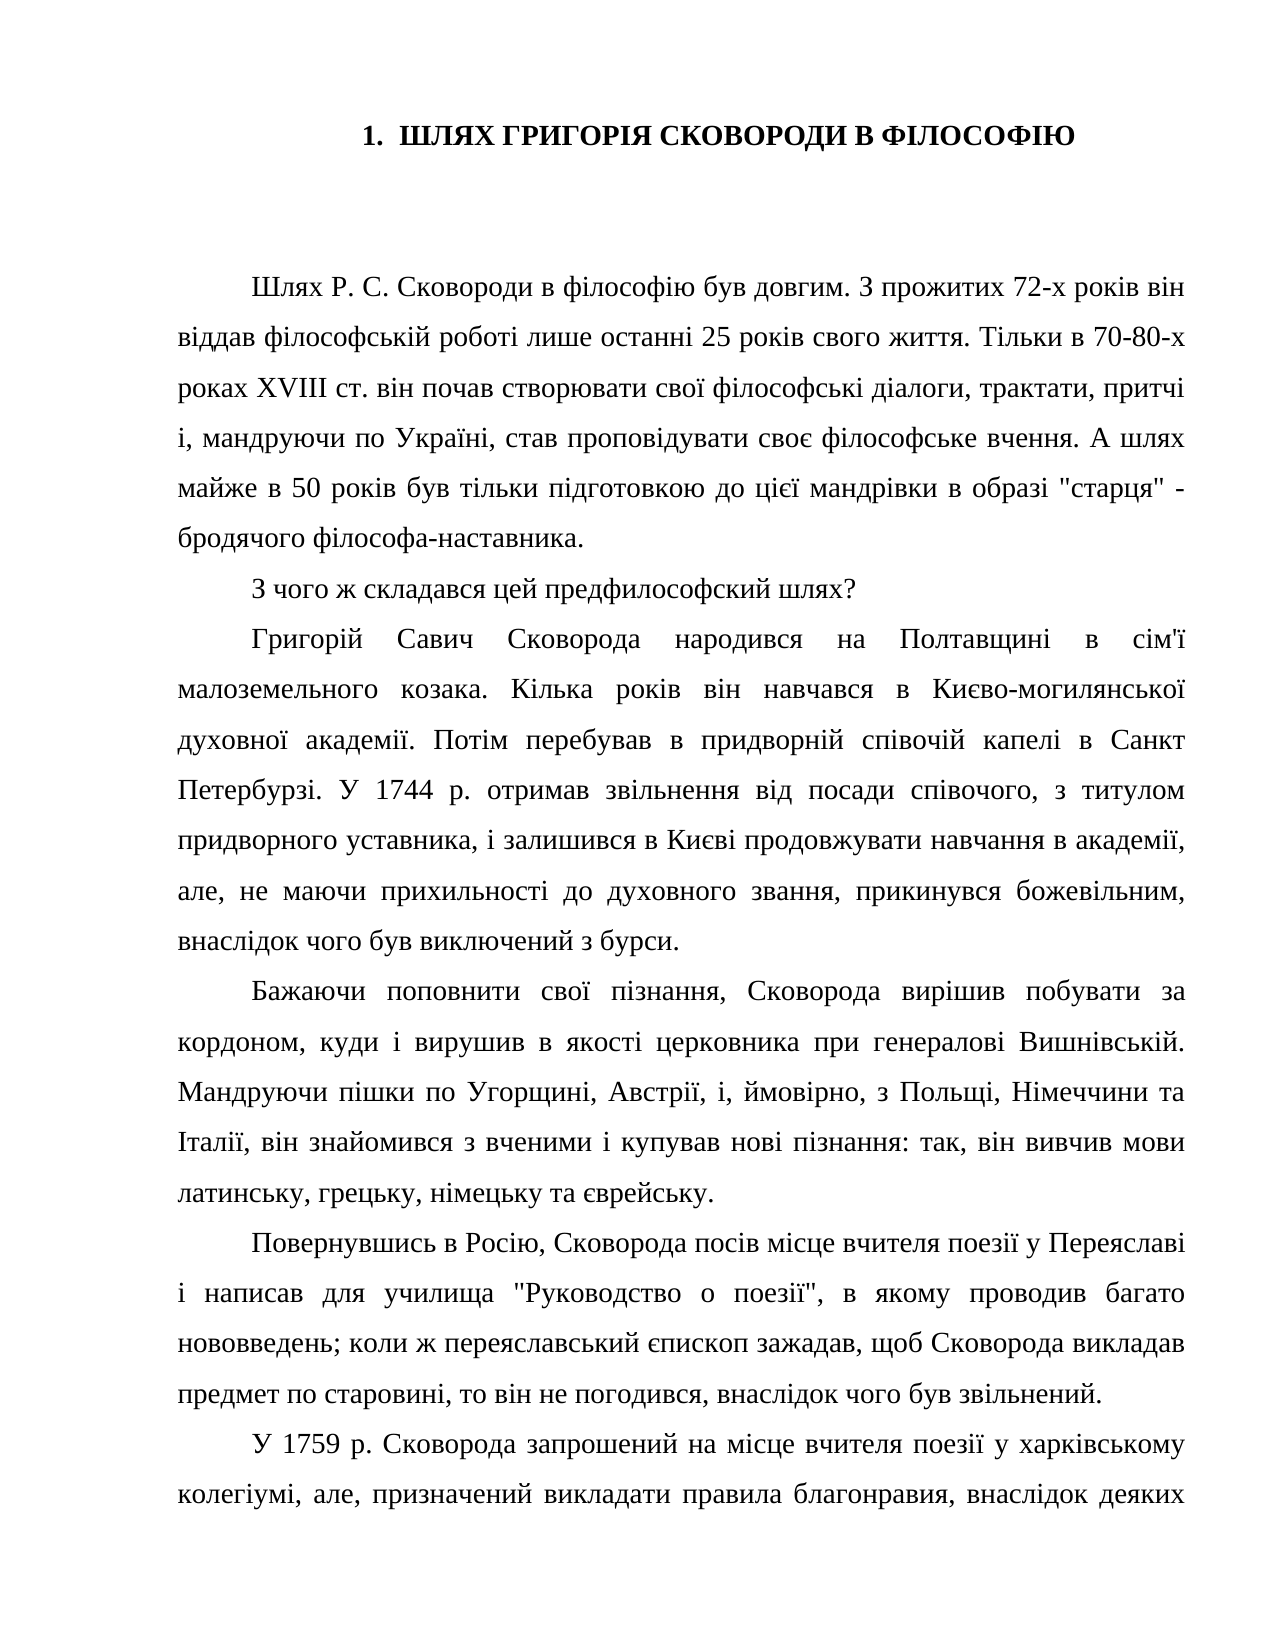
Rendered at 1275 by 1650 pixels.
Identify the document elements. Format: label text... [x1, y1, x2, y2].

text З чого ж складався цей предфилософский шлях? [177, 571, 1186, 604]
text Повернувшись в Росію, Сковорода посів місце вчителя поезії у Переяславі і написав для училища "Руководство о поезії", в якому проводив багато нововведень; коли ж переяславський єпископ зажадав, щоб Сковорода викладав предмет по старовині, то він не погодився, внаслідок чого був звільнений. [177, 1225, 1186, 1409]
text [177, 1426, 1186, 1510]
text Бажаючи поповнити свої пізнання, Сковорода вирішив побувати за кордоном, куди і вирушив в якості церковника при генералові Вишнівській. Мандруючи пішки по Угорщині, Австрії, і, ймовірно, з Польщі, Німеччини та Італії, він знайомився з вченими і купував нові пізнання: так, він вивчив мови латинську, грецьку, німецьку та єврейську. [177, 973, 1186, 1208]
text Григорій Савич Сковорода народився на Полтавщині в сім'ї малоземельного козака. Кілька років він навчався в Києво-могилянської духовної академії. Потім перебував в придворній співочій капелі в Санкт Петербурзі. У 1744 р. отримав звільнення від посади співочого, з титулом придворного уставника, і залишився в Києві продовжувати навчання в академії, але, не маючи прихильності до духовного звання, прикинувся божевільним, внаслідок чого був виключений з бурси. [177, 621, 1186, 957]
text Шлях Р. С. Сковороди в філософію був довгим. З прожитих 72-х років він віддав філософській роботі лише останні 25 років свого життя. Тільки в 70-80-х роках XVIII ст. він почав створювати свої філософські діалоги, трактати, притчі і, мандруючи по Україні, став проповідувати своє філософське вчення. А шлях майже в 50 років був тільки підготовкою до цієї мандрівки в образі "старця" - бродячого філософа-наставника. [177, 269, 1186, 554]
subtitle Шлях Григорія Сковороди в Філософію [251, 118, 1186, 152]
